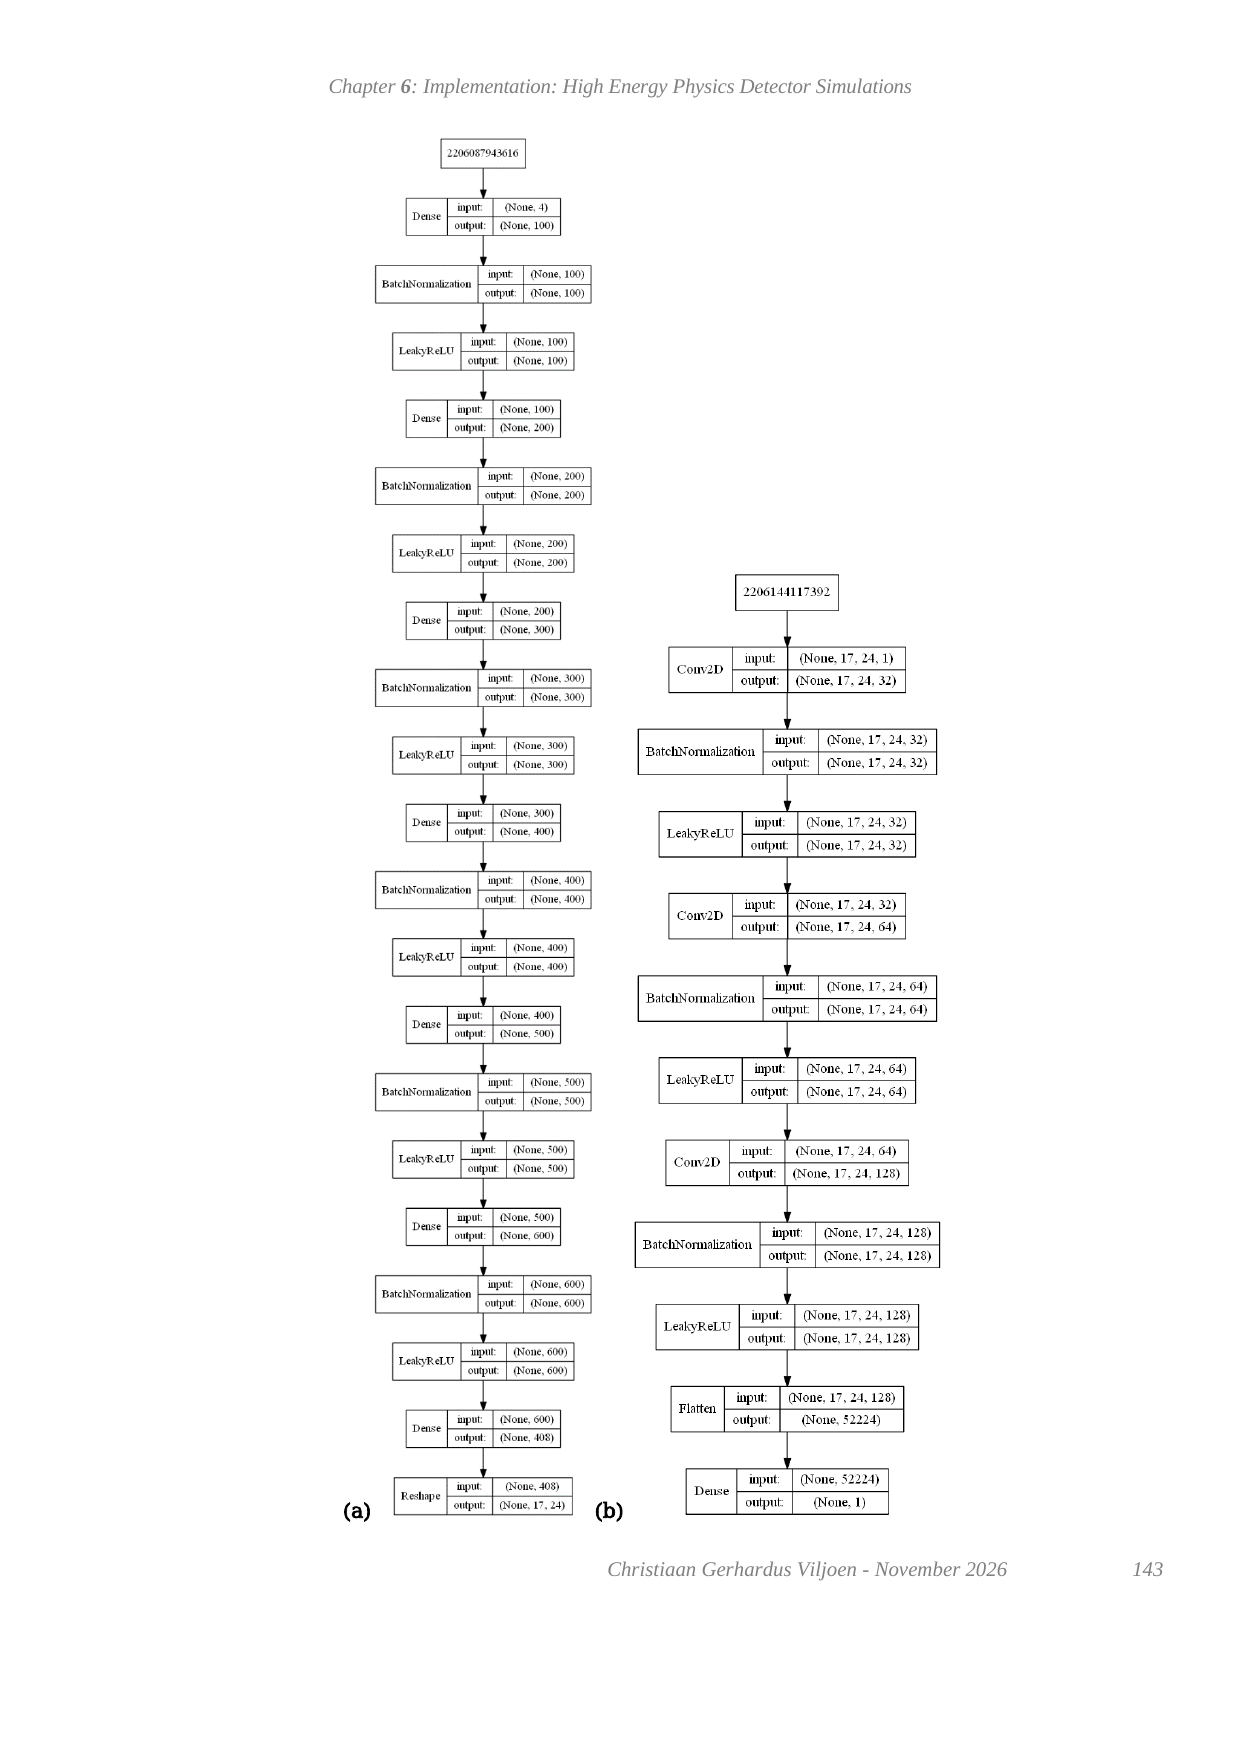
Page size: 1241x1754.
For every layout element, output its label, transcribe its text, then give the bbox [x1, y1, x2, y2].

picture [372, 135, 594, 1518]
picture [631, 571, 943, 1518]
